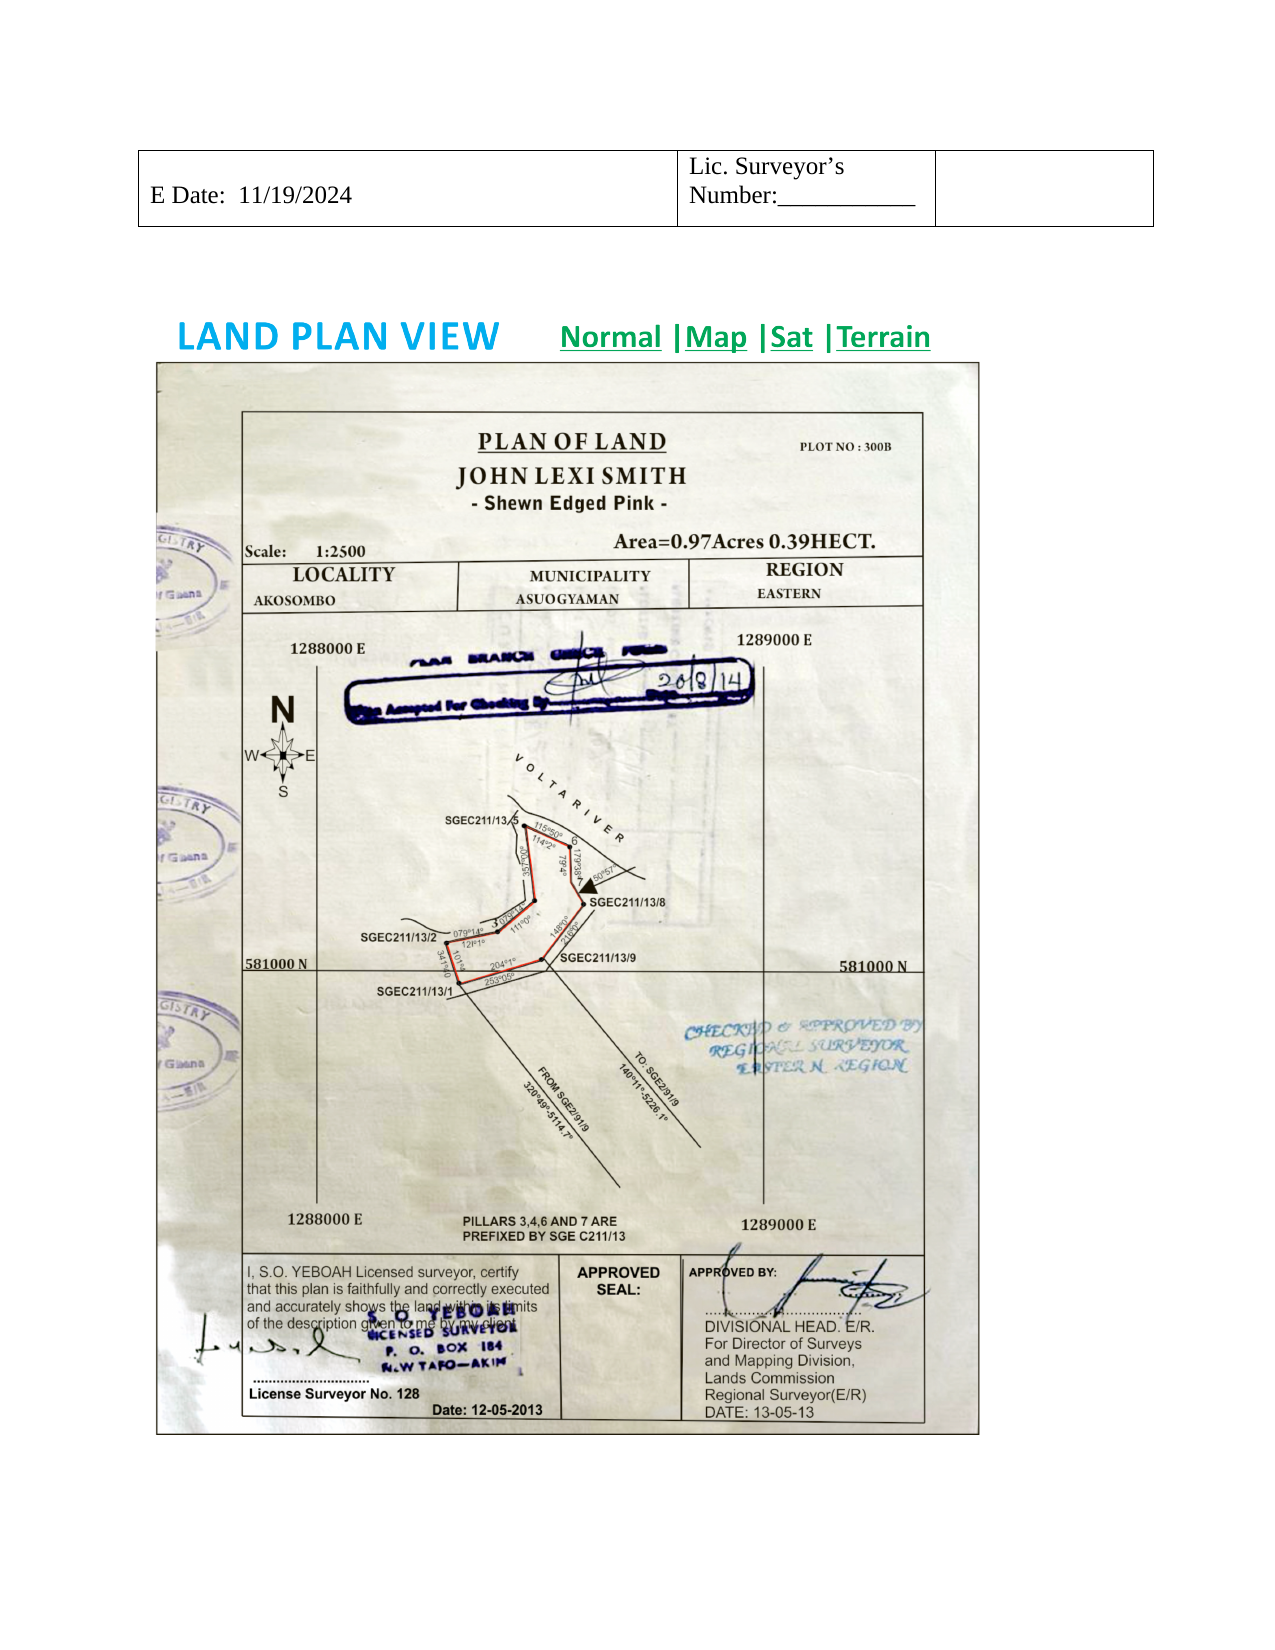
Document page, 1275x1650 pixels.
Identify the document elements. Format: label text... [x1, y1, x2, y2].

picture [299, 327, 305, 335]
picture [485, 322, 493, 340]
picture [206, 330, 211, 338]
picture [407, 322, 419, 340]
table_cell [936, 151, 1153, 226]
picture [234, 322, 243, 338]
picture [372, 322, 381, 338]
table_cell Lic. Surveyor’s Number:___________ [678, 151, 935, 226]
picture [261, 327, 272, 345]
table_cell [139, 151, 677, 226]
picture [344, 330, 349, 338]
picture [469, 322, 477, 338]
picture [155, 322, 980, 1435]
